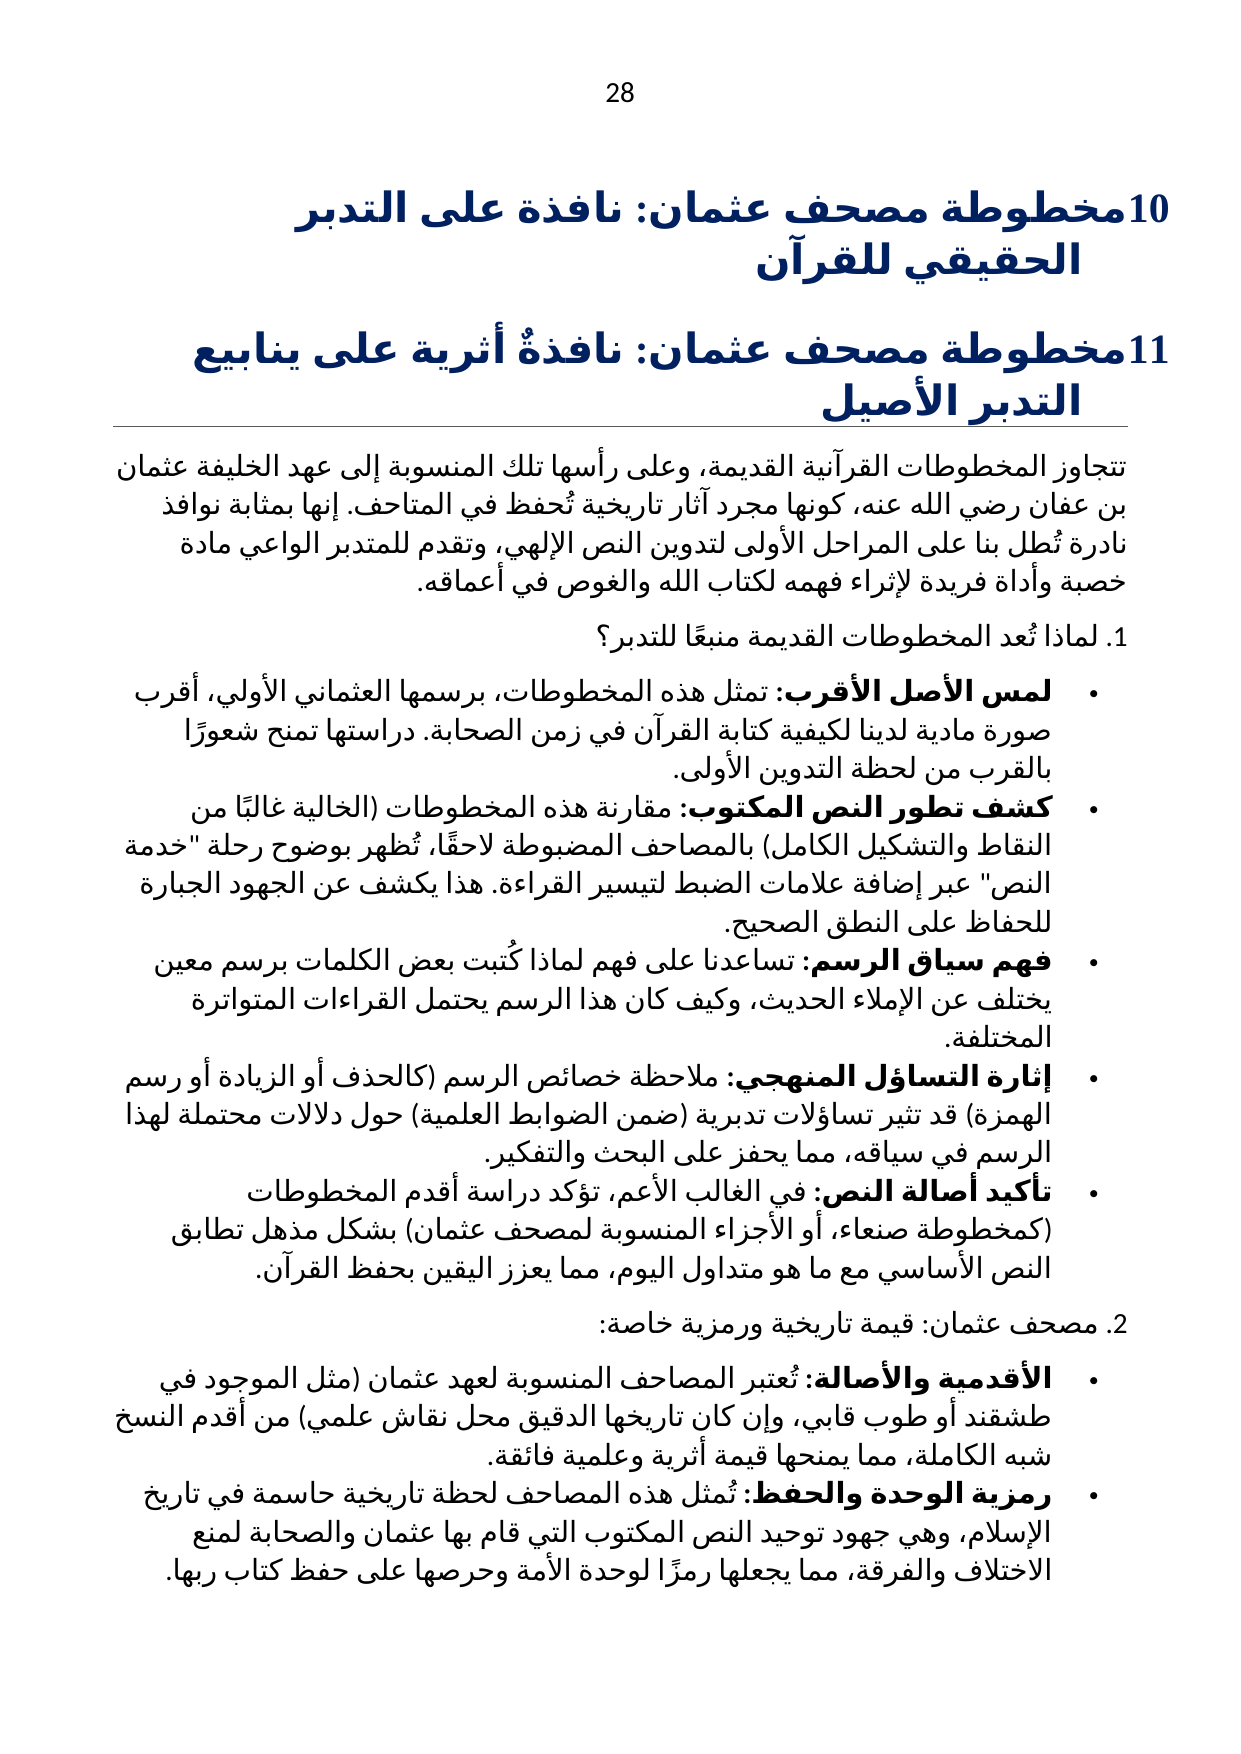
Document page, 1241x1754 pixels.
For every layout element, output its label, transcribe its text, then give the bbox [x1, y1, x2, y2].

list إثارة التساؤل المنهجي: ملاحظة خصائص الرسم (كالحذف أو الزيادة أو رسم الهمزة) قد تثير تساؤلات تدبرية (ضمن الضوابط العلمية) حول دلالات محتملة لهذا الرسم في سياقه، مما يحفز على البحث والتفكير. [112, 1058, 1090, 1170]
text 2. مصحف عثمان: قيمة تاريخية ورمزية خاصة: [112, 1305, 1128, 1341]
text 1. لماذا تُعد المخطوطات القديمة منبعًا للتدبر؟ [112, 618, 1128, 654]
list فهم سياق الرسم: تساعدنا على فهم لماذا كُتبت بعض الكلمات برسم معين يختلف عن الإملاء الحديث، وكيف كان هذا الرسم يحتمل القراءات المتواترة المختلفة. [112, 942, 1090, 1055]
list تأكيد أصالة النص: في الغالب الأعم، تؤكد دراسة أقدم المخطوطات (كمخطوطة صنعاء، أو الأجزاء المنسوبة لمصحف عثمان) بشكل مذهل تطابق النص الأساسي مع ما هو متداول اليوم، مما يعزز اليقين بحفظ القرآن. [112, 1173, 1090, 1286]
list كشف تطور النص المكتوب: مقارنة هذه المخطوطات (الخالية غالبًا من النقاط والتشكيل الكامل) بالمصاحف المضبوطة لاحقًا، تُظهر بوضوح رحلة "خدمة النص" عبر إضافة علامات الضبط لتيسير القراءة. هذا يكشف عن الجهود الجبارة للحفاظ على النطق الصحيح. [112, 789, 1090, 939]
list رمزية الوحدة والحفظ: تُمثل هذه المصاحف لحظة تاريخية حاسمة في تاريخ الإسلام، وهي جهود توحيد النص المكتوب التي قام بها عثمان والصحابة لمنع الاختلاف والفرقة، مما يجعلها رمزًا لوحدة الأمة وحرصها على حفظ كتاب ربها. [112, 1475, 1090, 1588]
text تتجاوز المخطوطات القرآنية القديمة، وعلى رأسها تلك المنسوبة إلى عهد الخليفة عثمان بن عفان رضي الله عنه، كونها مجرد آثار تاريخية تُحفظ في المتاحف. إنها بمثابة نوافذ نادرة تُطل بنا على المراحل الأولى لتدوين النص الإلهي، وتقدم للمتدبر الواعي مادة خصبة وأداة فريدة لإثراء فهمه لكتاب الله والغوص في أعماقه. [112, 448, 1128, 599]
list الأقدمية والأصالة: تُعتبر المصاحف المنسوبة لعهد عثمان (مثل الموجود في طشقند أو طوب قابي، وإن كان تاريخها الدقيق محل نقاش علمي) من أقدم النسخ شبه الكاملة، مما يمنحها قيمة أثرية وعلمية فائقة. [112, 1360, 1090, 1473]
subtitle مخطوطة مصحف عثمان: نافذة على التدبر الحقيقي للقرآن [112, 184, 1128, 283]
subtitle مخطوطة مصحف عثمان: نافذةٌ أثرية على ينابيع التدبر الأصيل [112, 325, 1128, 427]
list لمس الأصل الأقرب: تمثل هذه المخطوطات، برسمها العثماني الأولي، أقرب صورة مادية لدينا لكيفية كتابة القرآن في زمن الصحابة. دراستها تمنح شعورًا بالقرب من لحظة التدوين الأولى. [112, 673, 1090, 786]
